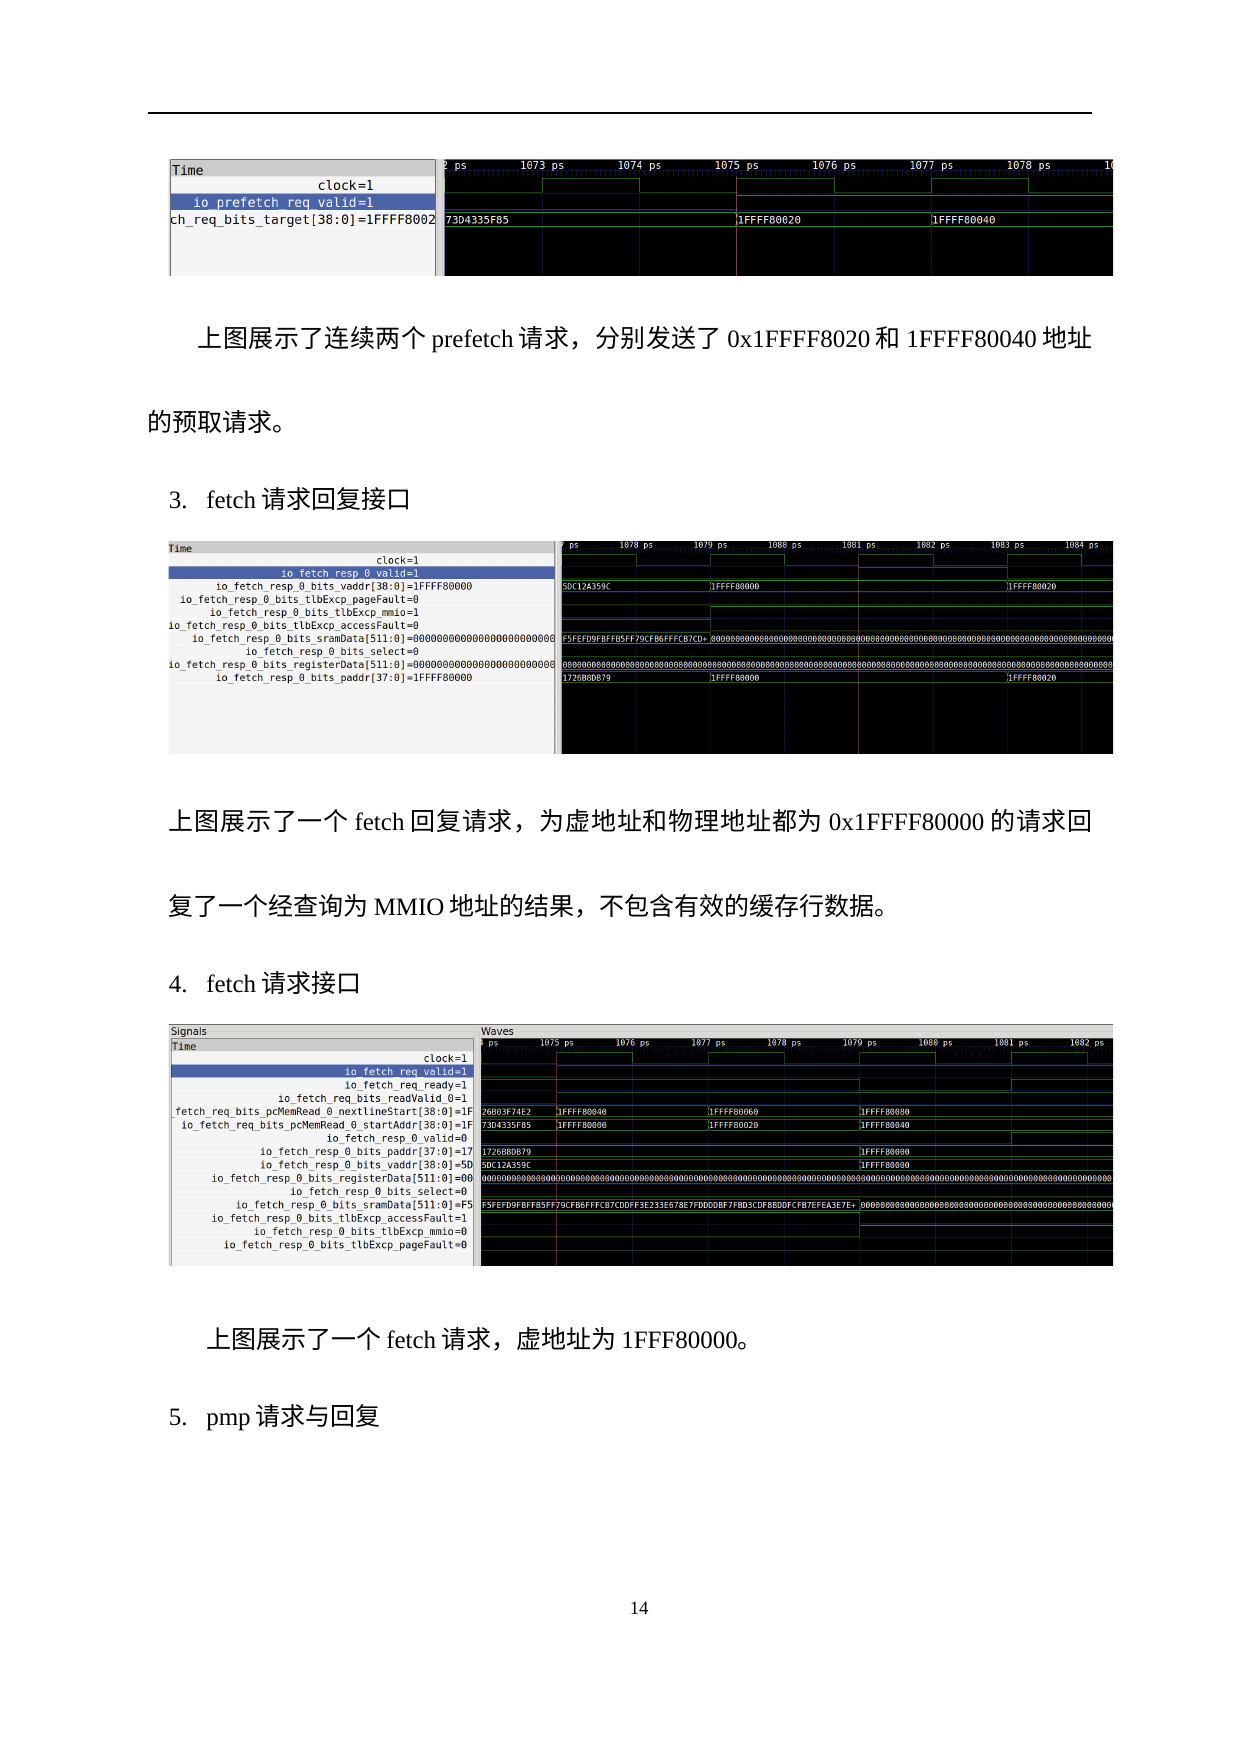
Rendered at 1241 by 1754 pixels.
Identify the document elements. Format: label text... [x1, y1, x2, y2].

list fetch请求接口 [168, 948, 1092, 1016]
list pmp请求与回复 [168, 1381, 1092, 1448]
list fetch请求回复接口 [168, 464, 1092, 532]
picture [168, 541, 1114, 754]
picture [168, 159, 1114, 276]
text 上图展示了一个fetch回复请求，为虚地址和物理地址都为0x1FFFF80000的请求回复了一个经查询为MMIO地址的结果，不包含有效的缓存行数据。 [168, 786, 1092, 939]
text 上图展示了连续两个prefetch请求，分别发送了0x1FFFF8020和1FFFF80040地址的预取请求。 [148, 302, 1092, 455]
list 上图展示了一个fetch请求，虚地址为1FFF80000。 [206, 1304, 1092, 1372]
picture [168, 1024, 1114, 1266]
